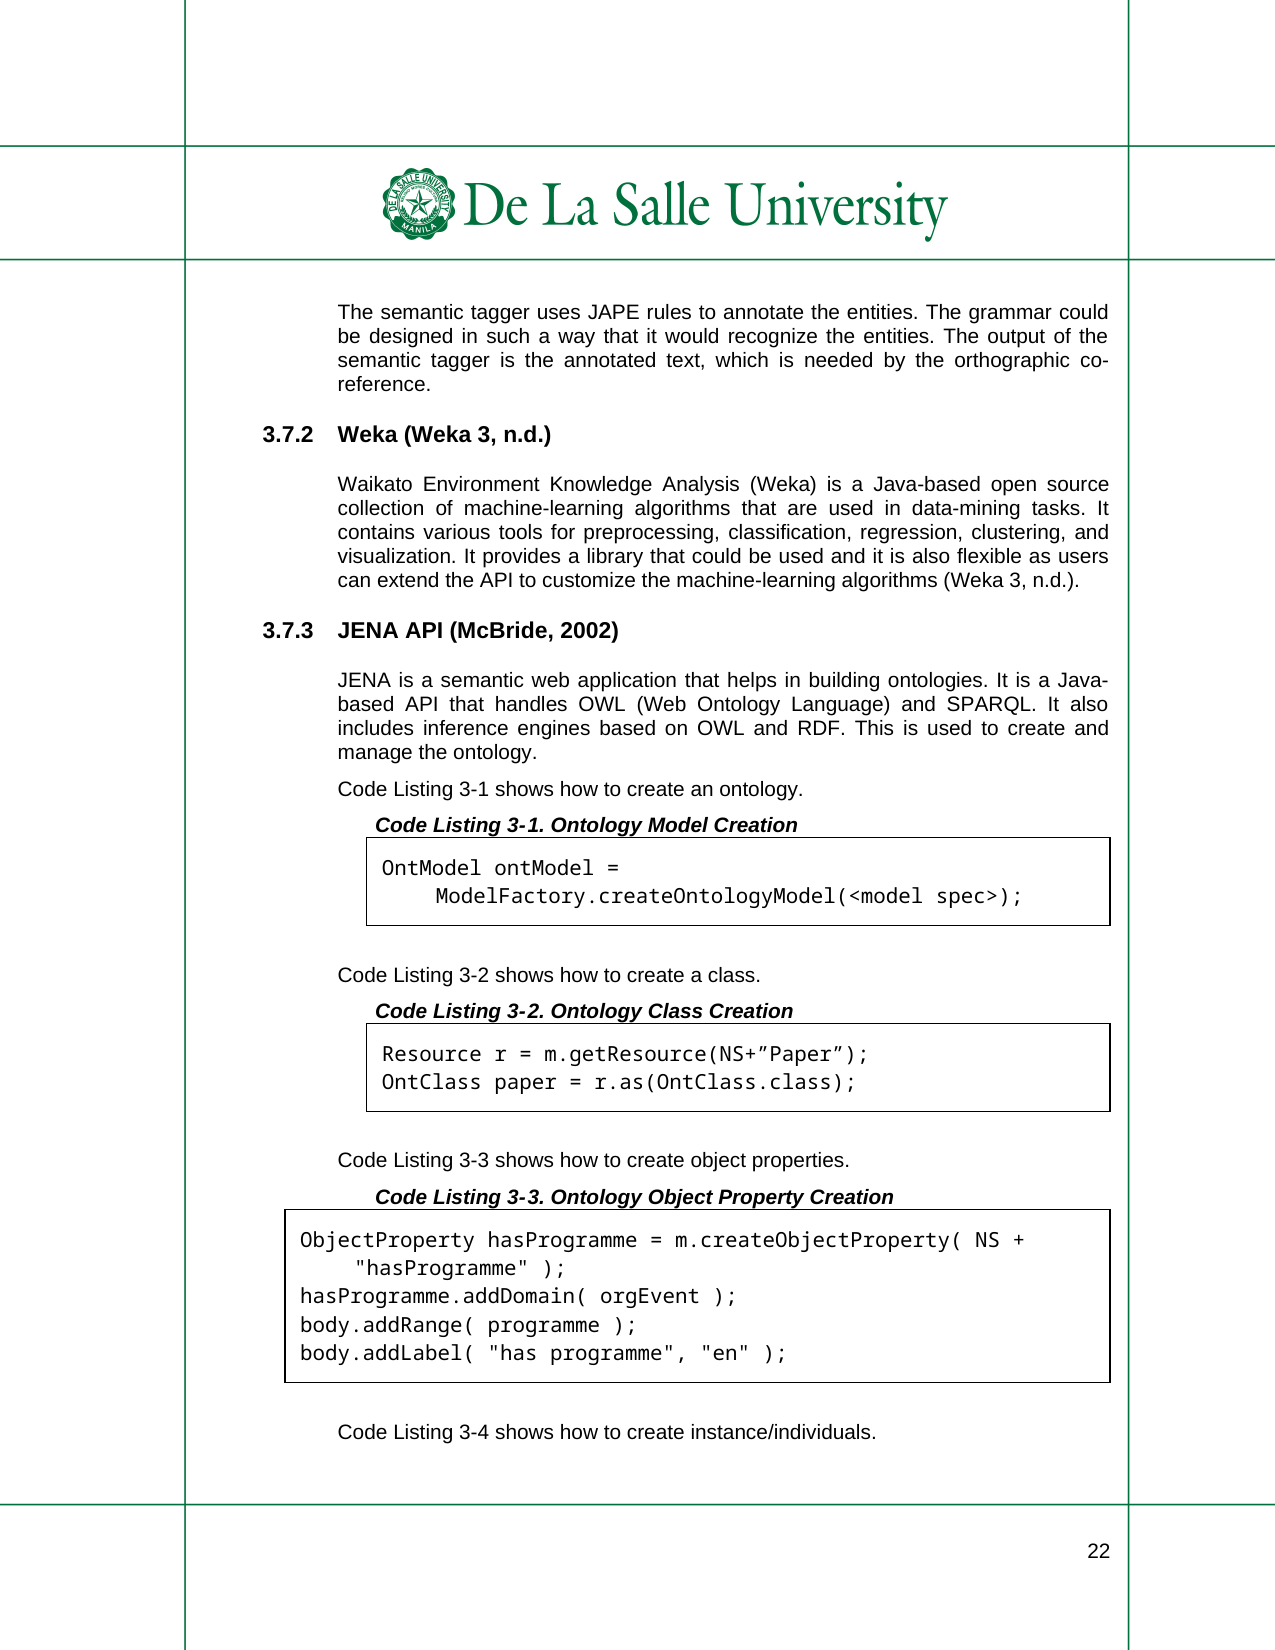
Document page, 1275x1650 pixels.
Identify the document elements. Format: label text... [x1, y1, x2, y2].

text The semantic tagger uses JAPE rules to annotate the entities. The grammar could be designed in such a way that it would recognize the entities. The output of the semantic tagger is the annotated text, which is needed by the orthographic co-reference. [337, 300, 1110, 396]
list Code Listing 3-3. Ontology Object Property Creation [375, 1185, 1110, 1209]
text Code Listing 3-4 shows how to create instance/individuals. [337, 1419, 1110, 1443]
subtitle Weka (Weka 3, n.d.) [262, 421, 1110, 447]
list Code Listing 3-1. Ontology Model Creation [375, 813, 1110, 837]
subtitle JENA API (McBride, 2002) [262, 617, 1110, 643]
text Code Listing 3-3 shows how to create object properties. [337, 1148, 1110, 1172]
text JENA is a semantic web application that helps in building ontologies. It is a Java-based API that handles OWL (Web Ontology Language) and SPARQL. It also includes inference engines based on OWL and RDF. This is used to create and manage the ontology. [337, 668, 1110, 764]
table_header Resource r = m.getResource(NS+”Paper”); OntClass paper = r.as(OntClass.class); [367, 1024, 1109, 1111]
text Code Listing 3-1 shows how to create an ontology. [337, 777, 1110, 801]
table_header OntModel ontModel = ModelFactory.createOntologyModel(<model spec>); [367, 838, 1109, 925]
list Code Listing 3-2. Ontology Class Creation [375, 999, 1110, 1023]
picture [0, 0, 1275, 1650]
text Code Listing 3-2 shows how to create a class. [337, 962, 1110, 986]
table_header ObjectProperty hasProgramme = m.createObjectProperty( NS + "hasProgramme" ); hasProgramme.addDomain( orgEvent ); body.addRange( programme ); body.addLabel( "has programme", "en" ); [286, 1210, 1109, 1382]
text Waikato Environment Knowledge Analysis (Weka) is a Java-based open source collection of machine-learning algorithms that are used in data-mining tasks. It contains various tools for preprocessing, classification, regression, clustering, and visualization. It provides a library that could be used and it is also flexible as users can extend the API to customize the machine-learning algorithms (Weka 3, n.d.). [337, 472, 1110, 592]
